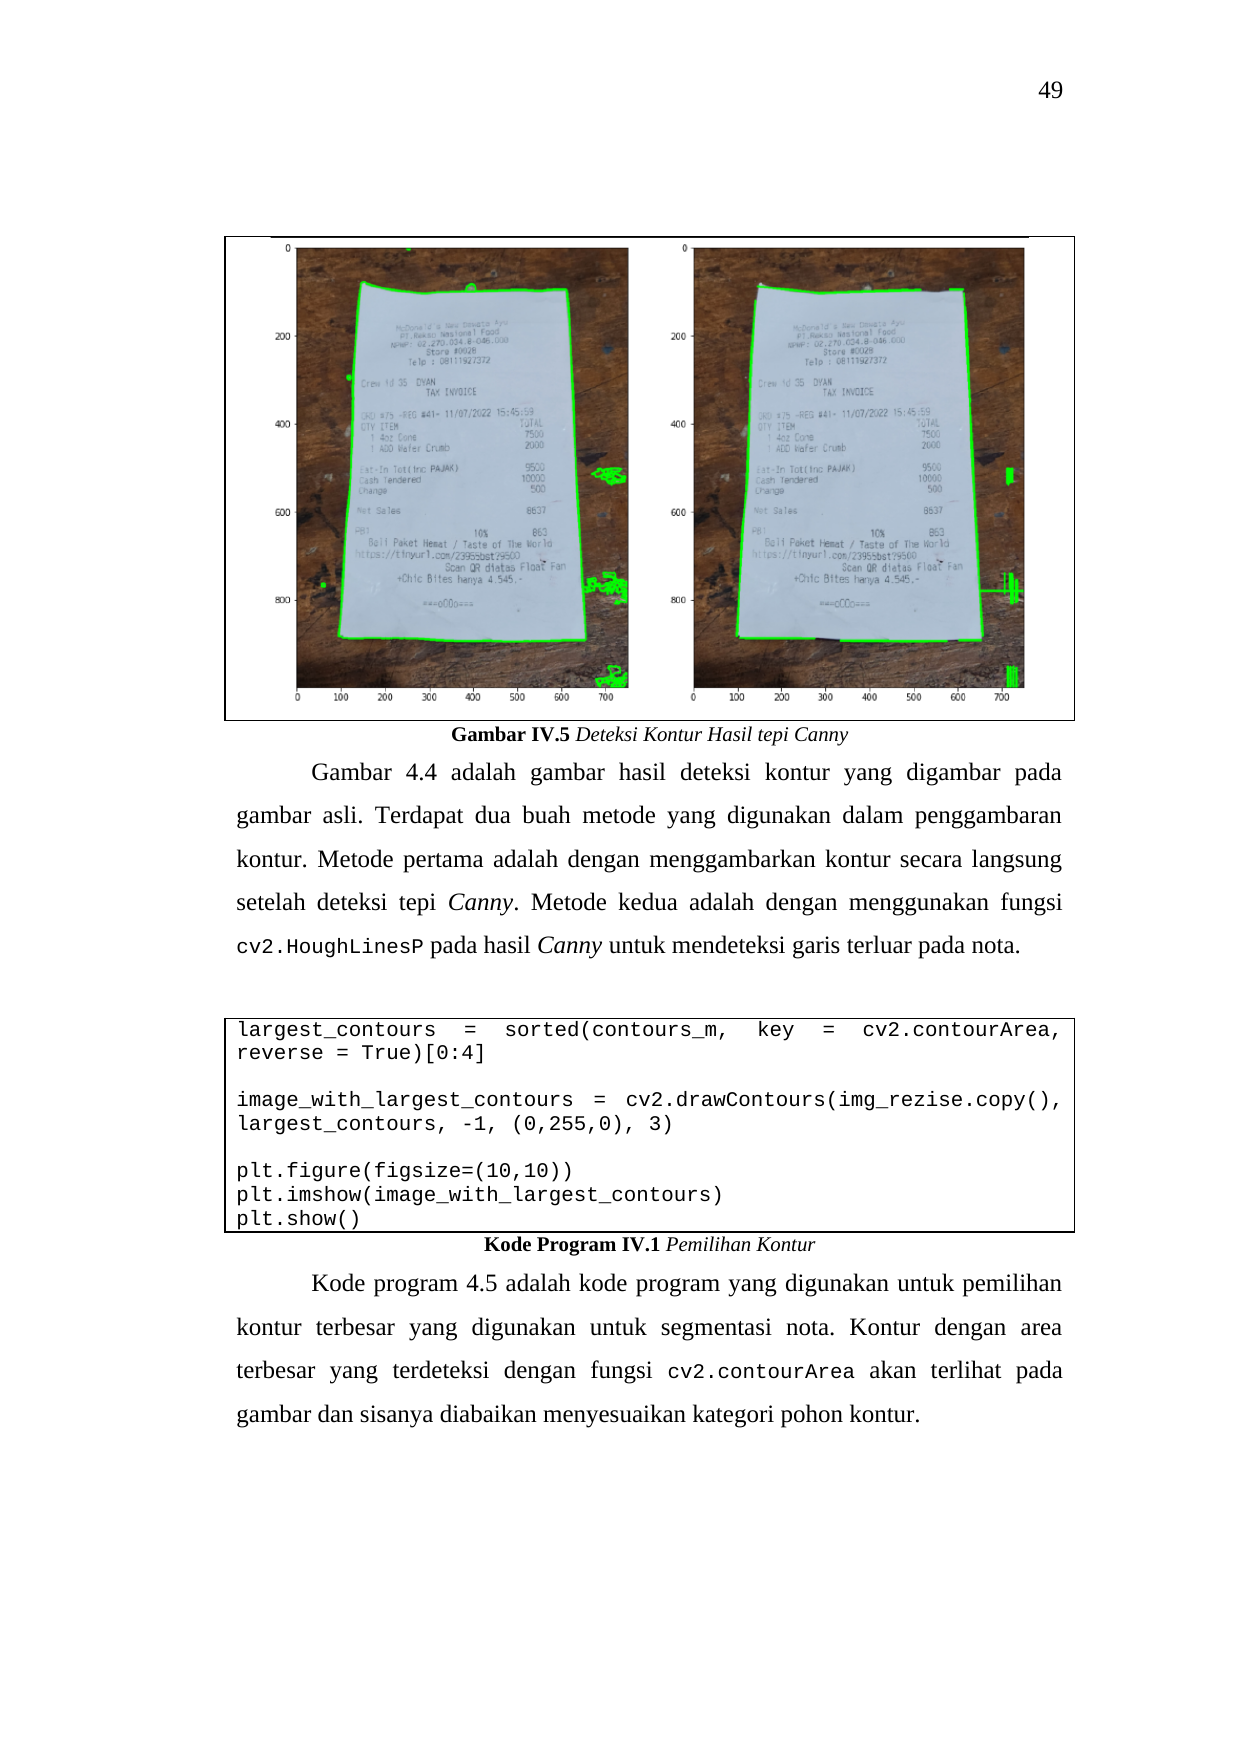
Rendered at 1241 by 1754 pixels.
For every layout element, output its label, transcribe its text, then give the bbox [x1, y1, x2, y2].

table_header largest_contours = sorted(contours_m, key = cv2.contourArea, reverse = True)[0:4] image_with_largest_contours = cv2.drawContours(img_rezise.copy(), largest_contours, -1, (0,255,0), 3) plt.figure(figsize=(10,10)) plt.imshow(image_with_largest_contours) plt.show() [226, 1019, 1074, 1231]
text Gambar 4.4 adalah gambar hasil deteksi kontur yang digambar pada gambar asli. Terdapat dua buah metode yang digunakan dalam penggambaran kontur. Metode pertama adalah dengan menggambarkan kontur secara langsung setelah deteksi tepi Canny. Metode kedua adalah dengan menggunakan fungsi cv2.HoughLinesP pada hasil Canny untuk mendeteksi garis terluar pada nota. [236, 757, 1063, 959]
picture [270, 237, 1029, 708]
text Deteksi Kontur Hasil tepi Canny [236, 721, 1063, 746]
text Kode program 4.5 adalah kode program yang digunakan untuk pemilihan kontur terbesar yang digunakan untuk segmentasi nota. Kontur dengan area terbesar yang terdeteksi dengan fungsi cv2.contourArea akan terlihat pada gambar dan sisanya diabaikan menyesuaikan kategori pohon kontur. [236, 1268, 1063, 1427]
table_header [226, 237, 1074, 720]
text Pemilihan Kontur [236, 1233, 1063, 1256]
